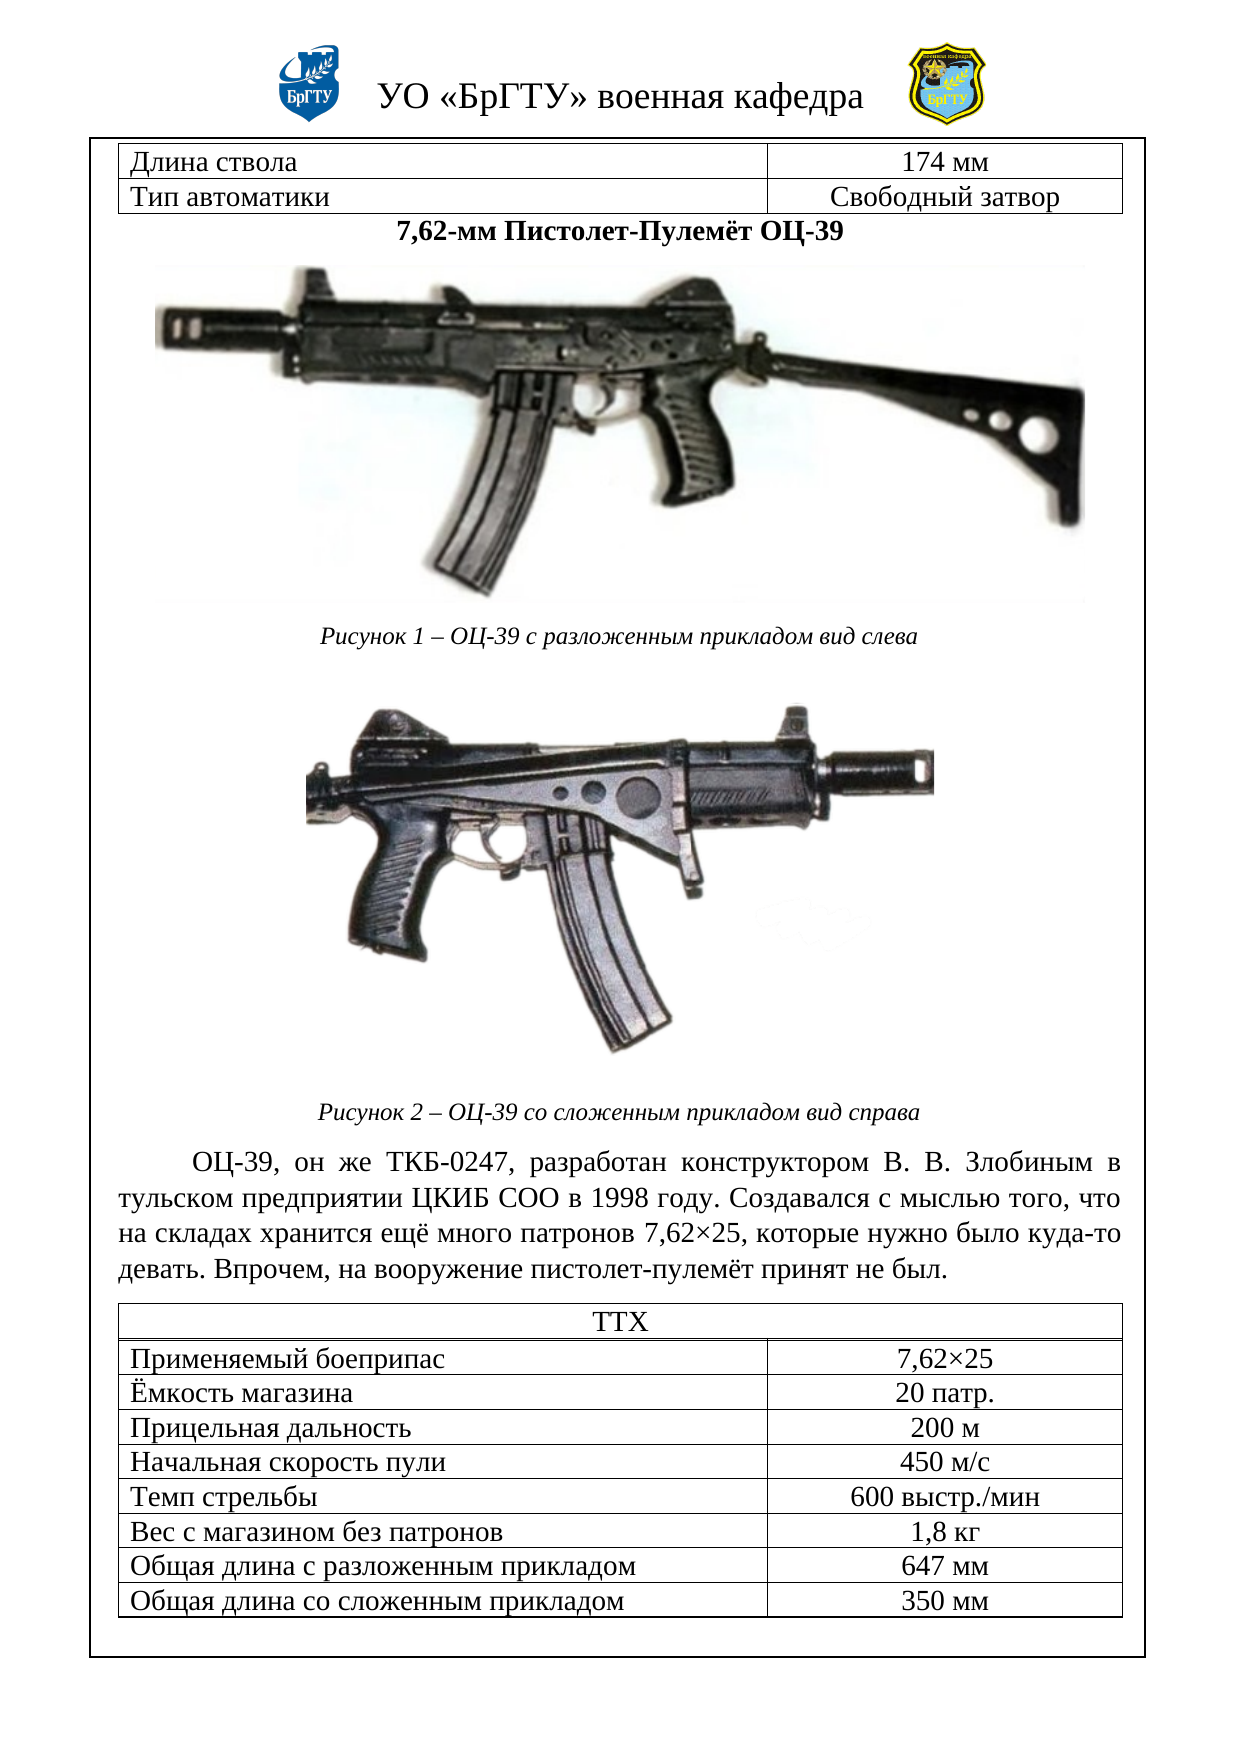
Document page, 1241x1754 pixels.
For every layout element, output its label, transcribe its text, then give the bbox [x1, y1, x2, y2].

text Рисунок 1 – ОЦ-39 с разложенным прикладом вид слева [118, 621, 1122, 650]
table_cell Ёмкость магазина [119, 1375, 767, 1409]
table_cell Применяемый боеприпас [119, 1341, 767, 1374]
table_cell 7,62×25 [768, 1341, 1122, 1374]
picture [306, 668, 935, 1079]
table_header ТТХ [119, 1304, 1122, 1338]
table_cell Общая длина со сложенным прикладом [119, 1583, 767, 1616]
table_cell 1,8 кг [768, 1514, 1122, 1547]
text 7,62-мм Пистолет-Пулемёт ОЦ-39 [118, 214, 1122, 247]
table_cell 174 мм [768, 144, 1122, 178]
picture [155, 265, 1085, 603]
table_cell 450 м/с [768, 1445, 1122, 1478]
table_cell Темп стрельбы [119, 1479, 767, 1513]
table_cell 200 м [768, 1410, 1122, 1443]
picture [270, 44, 348, 123]
table_cell 600 выстр./мин [768, 1479, 1122, 1513]
table_cell 350 мм [768, 1583, 1122, 1616]
table_cell Вес с магазином без патронов [119, 1514, 767, 1547]
picture [907, 42, 987, 126]
table_cell Начальная скорость пули [119, 1445, 767, 1478]
table_cell Прицельная дальность [119, 1410, 767, 1443]
table_cell Общая длина с разложенным прикладом [119, 1548, 767, 1582]
table_cell 647 мм [768, 1548, 1122, 1582]
table_cell Тип автоматики [119, 179, 767, 212]
table_cell Свободный затвор [768, 179, 1122, 212]
table_cell 20 патр. [768, 1375, 1122, 1409]
text ОЦ-39, он же ТКБ-0247, разработан конструктором В. В. Злобиным в тульском предприятии ЦКИБ СОО в 1998 году. Создавался с мыслью того, что на складах хранится ещё много патронов 7,62×25, которые нужно было куда-то девать. Впрочем, на вооружение пистолет-пулемёт принят не был. [118, 1144, 1122, 1284]
table_cell Длина ствола [119, 144, 767, 178]
text Рисунок 2 – ОЦ-39 со сложенным прикладом вид справа [118, 1097, 1122, 1126]
